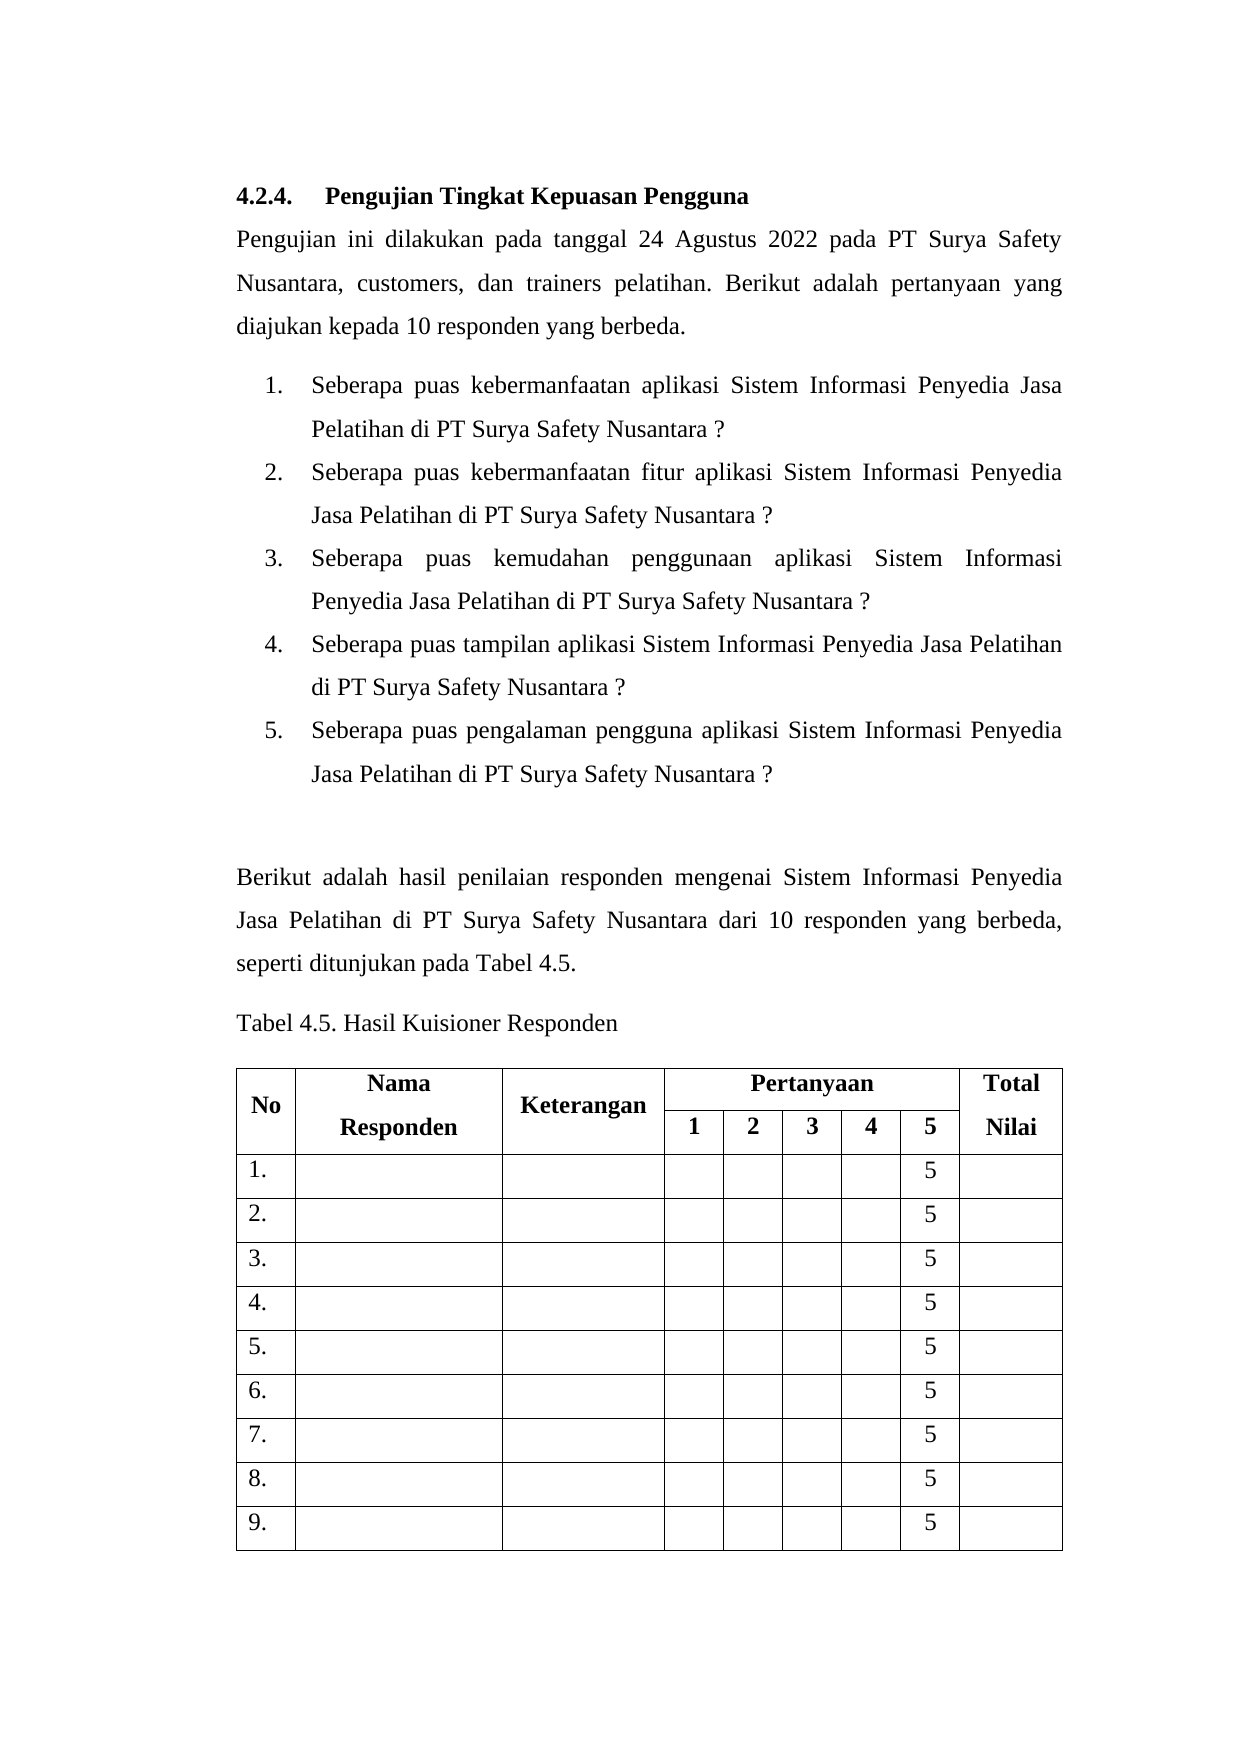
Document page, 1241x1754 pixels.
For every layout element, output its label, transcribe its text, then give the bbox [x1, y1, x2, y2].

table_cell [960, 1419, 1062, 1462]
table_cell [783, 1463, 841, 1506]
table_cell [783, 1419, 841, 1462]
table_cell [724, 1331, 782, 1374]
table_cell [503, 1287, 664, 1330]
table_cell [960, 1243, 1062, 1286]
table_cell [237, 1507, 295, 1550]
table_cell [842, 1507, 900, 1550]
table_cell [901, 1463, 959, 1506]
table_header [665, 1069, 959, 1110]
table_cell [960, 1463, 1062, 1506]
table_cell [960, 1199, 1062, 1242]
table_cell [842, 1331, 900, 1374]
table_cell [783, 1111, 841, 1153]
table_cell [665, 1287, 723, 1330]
list Seberapa puas pengalaman pengguna aplikasi Sistem Informasi Penyedia Jasa Pelatihan di PT Surya Safety Nusantara ? [274, 716, 1063, 787]
list Seberapa puas kebermanfaatan fitur aplikasi Sistem Informasi Penyedia Jasa Pelatihan di PT Surya Safety Nusantara ? [274, 457, 1063, 529]
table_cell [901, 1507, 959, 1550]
subtitle Pengujian Tingkat Kepuasan Pengguna [236, 181, 1063, 210]
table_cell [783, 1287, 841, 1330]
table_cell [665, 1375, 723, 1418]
text Pengujian ini dilakukan pada tanggal 24 Agustus 2022 pada PT Surya Safety Nusantara, customers, dan trainers pelatihan. Berikut adalah pertanyaan yang diajukan kepada 10 responden yang berbeda. [236, 224, 1063, 339]
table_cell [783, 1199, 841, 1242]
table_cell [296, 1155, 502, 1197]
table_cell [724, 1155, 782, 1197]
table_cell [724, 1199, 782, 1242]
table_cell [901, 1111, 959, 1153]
text Tabel 4.5. Hasil Kuisioner Responden [236, 1008, 1063, 1036]
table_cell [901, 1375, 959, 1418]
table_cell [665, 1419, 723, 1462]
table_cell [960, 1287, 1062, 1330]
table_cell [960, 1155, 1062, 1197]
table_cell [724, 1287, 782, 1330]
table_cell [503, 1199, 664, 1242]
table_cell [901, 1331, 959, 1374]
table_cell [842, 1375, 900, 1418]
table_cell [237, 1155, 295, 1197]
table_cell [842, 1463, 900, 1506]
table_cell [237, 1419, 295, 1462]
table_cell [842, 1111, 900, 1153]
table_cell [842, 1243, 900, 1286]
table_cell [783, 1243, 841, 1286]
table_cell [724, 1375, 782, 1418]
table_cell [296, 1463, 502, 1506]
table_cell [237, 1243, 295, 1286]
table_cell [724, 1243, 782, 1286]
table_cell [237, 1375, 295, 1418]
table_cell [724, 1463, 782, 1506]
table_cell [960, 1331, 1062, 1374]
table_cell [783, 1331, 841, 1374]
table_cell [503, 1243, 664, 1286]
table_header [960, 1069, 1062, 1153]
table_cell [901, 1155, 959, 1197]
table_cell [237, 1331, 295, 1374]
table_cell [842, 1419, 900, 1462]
text Berikut adalah hasil penilaian responden mengenai Sistem Informasi Penyedia Jasa Pelatihan di PT Surya Safety Nusantara dari 10 responden yang berbeda, seperti ditunjukan pada Tabel 4.5. [236, 862, 1063, 977]
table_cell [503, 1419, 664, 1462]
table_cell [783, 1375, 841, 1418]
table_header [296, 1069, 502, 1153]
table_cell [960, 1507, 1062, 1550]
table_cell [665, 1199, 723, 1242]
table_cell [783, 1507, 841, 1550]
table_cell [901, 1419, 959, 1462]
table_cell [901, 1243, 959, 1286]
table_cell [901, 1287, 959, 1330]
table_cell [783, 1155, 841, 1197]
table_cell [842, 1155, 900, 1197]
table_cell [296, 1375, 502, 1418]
list Seberapa puas kebermanfaatan aplikasi Sistem Informasi Penyedia Jasa Pelatihan di PT Surya Safety Nusantara ? [274, 371, 1063, 442]
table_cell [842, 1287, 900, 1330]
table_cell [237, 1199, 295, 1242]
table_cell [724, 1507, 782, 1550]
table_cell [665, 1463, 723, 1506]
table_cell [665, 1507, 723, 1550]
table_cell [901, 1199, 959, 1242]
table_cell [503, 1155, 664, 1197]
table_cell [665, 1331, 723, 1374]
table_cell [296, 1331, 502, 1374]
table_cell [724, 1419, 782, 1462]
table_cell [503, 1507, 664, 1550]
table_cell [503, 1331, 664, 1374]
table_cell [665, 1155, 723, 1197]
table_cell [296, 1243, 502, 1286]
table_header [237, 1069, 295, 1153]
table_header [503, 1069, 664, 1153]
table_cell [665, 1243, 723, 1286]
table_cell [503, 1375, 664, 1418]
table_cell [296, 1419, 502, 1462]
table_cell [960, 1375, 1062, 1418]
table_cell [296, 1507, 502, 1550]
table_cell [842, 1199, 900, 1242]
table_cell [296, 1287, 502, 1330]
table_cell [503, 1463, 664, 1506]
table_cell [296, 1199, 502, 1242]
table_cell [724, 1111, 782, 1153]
list Seberapa puas tampilan aplikasi Sistem Informasi Penyedia Jasa Pelatihan di PT Surya Safety Nusantara ? [274, 629, 1063, 701]
list Seberapa puas kemudahan penggunaan aplikasi Sistem Informasi Penyedia Jasa Pelatihan di PT Surya Safety Nusantara ? [274, 543, 1063, 615]
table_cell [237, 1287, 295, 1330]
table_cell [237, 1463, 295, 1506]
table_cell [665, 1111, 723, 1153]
